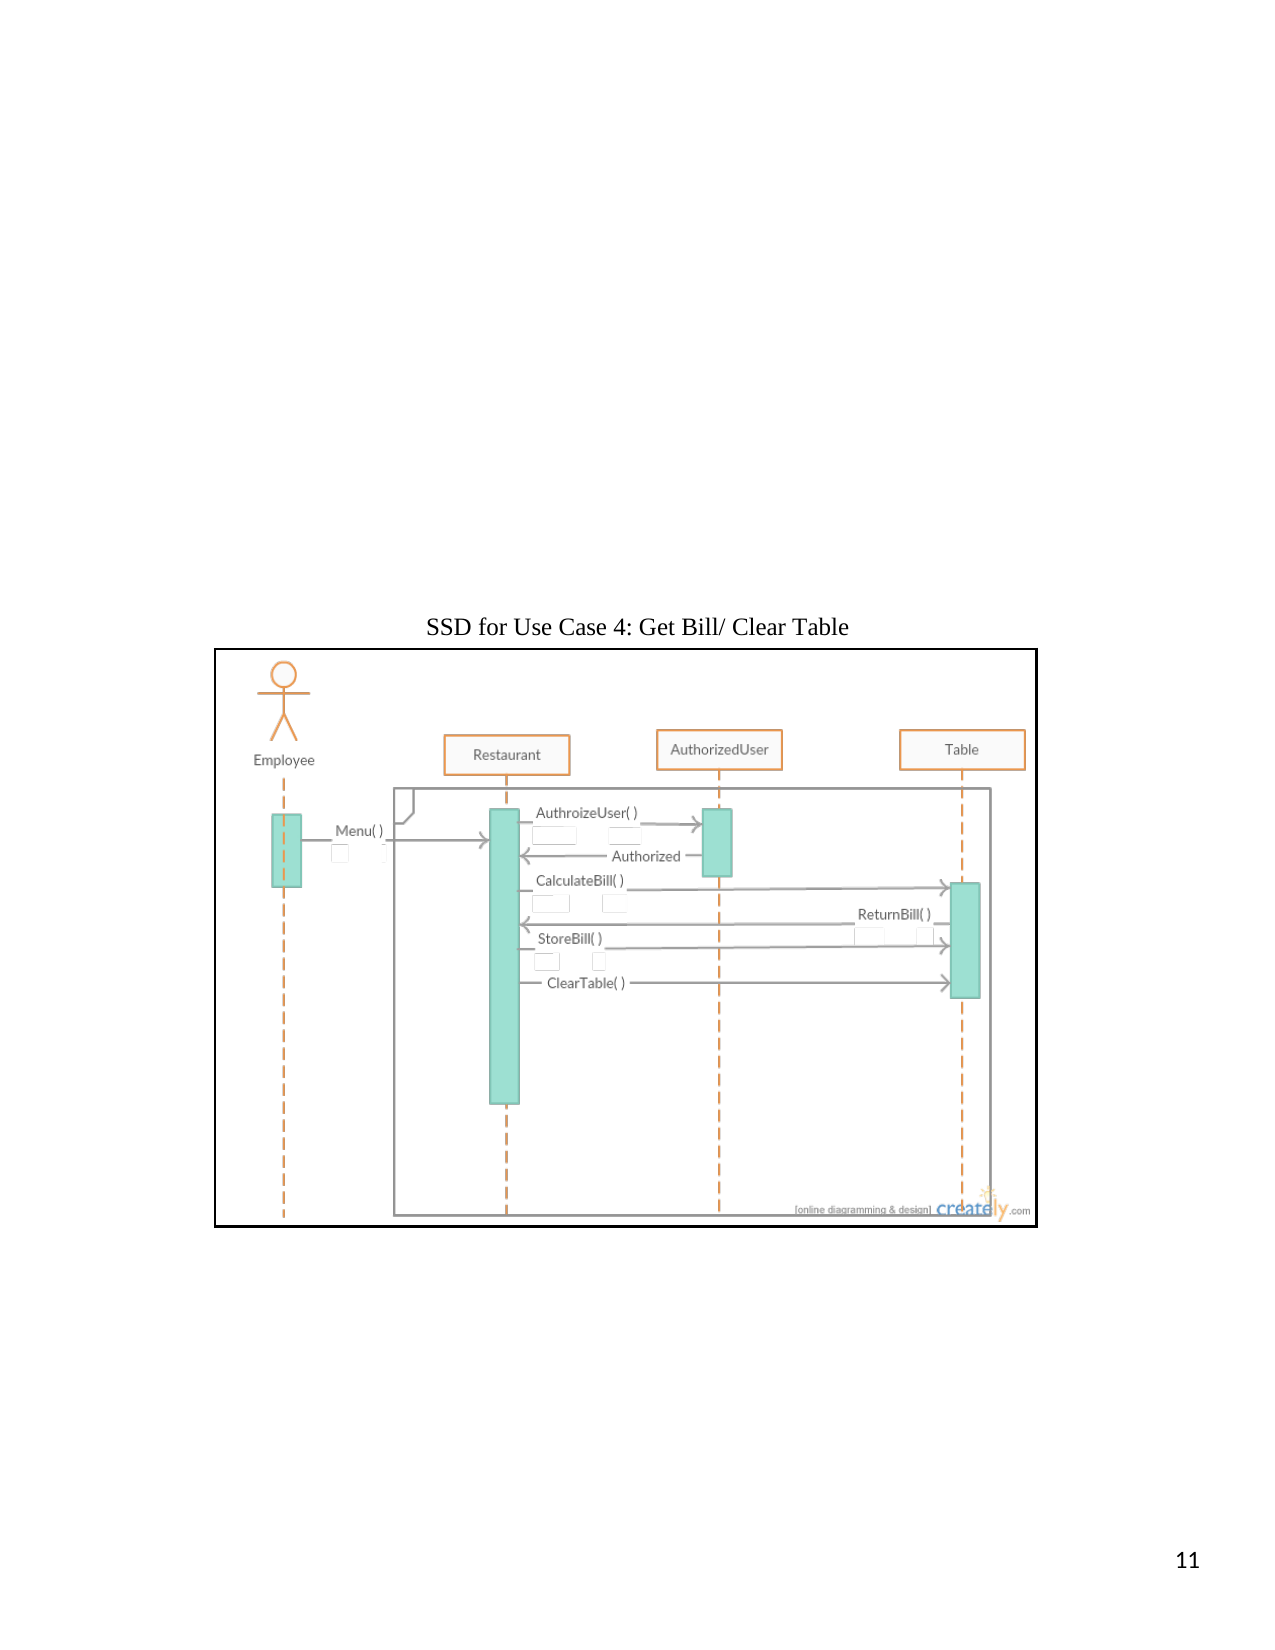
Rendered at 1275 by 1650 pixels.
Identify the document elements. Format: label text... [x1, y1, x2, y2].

text SSD for Use Case 4: Get Bill/ Clear Table [75, 612, 1200, 640]
picture [216, 650, 1035, 1225]
